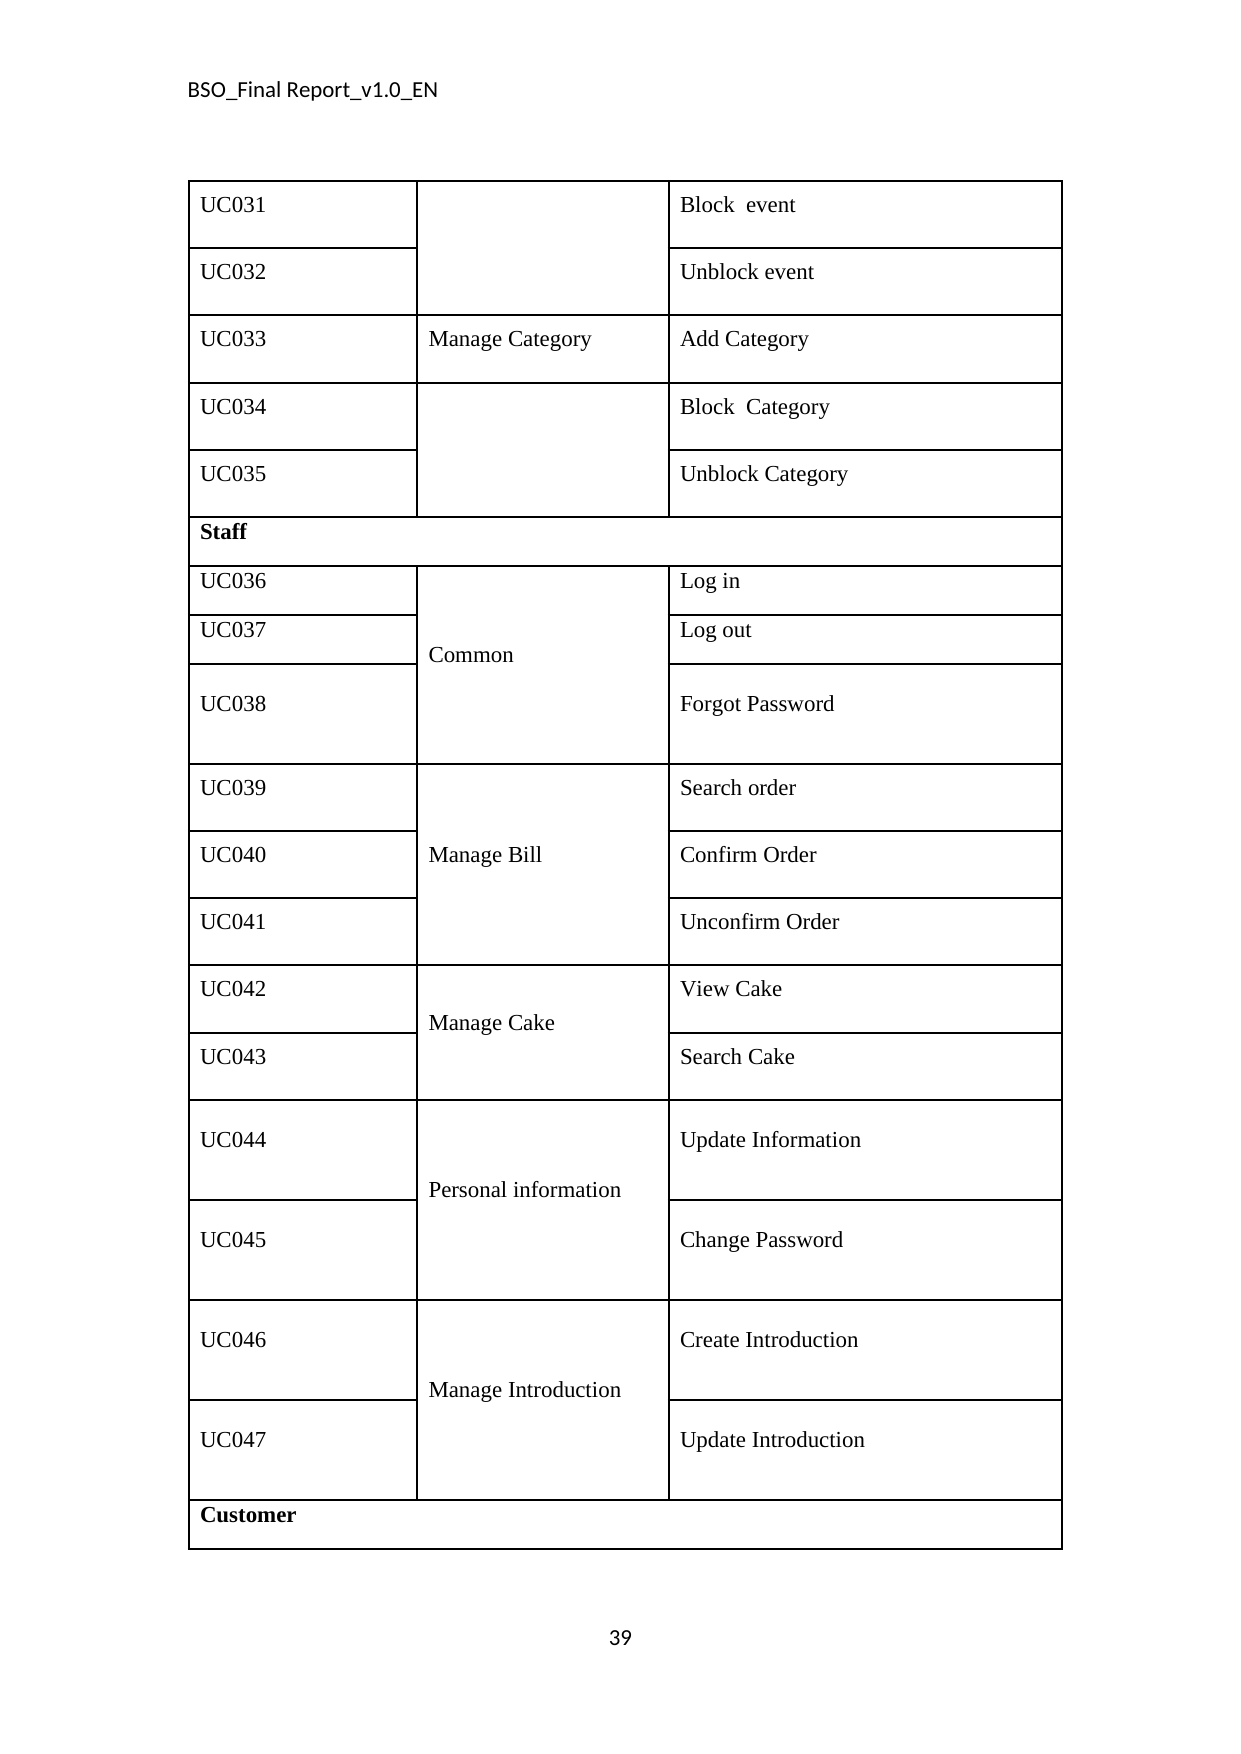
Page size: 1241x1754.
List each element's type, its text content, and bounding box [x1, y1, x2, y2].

table_cell Staff [190, 518, 1061, 565]
table_cell UC036 [190, 567, 416, 614]
table_cell Customer [190, 1501, 1061, 1548]
table_cell Search order [670, 765, 1061, 830]
table_cell UC038 [190, 665, 416, 763]
table_cell Log in [670, 567, 1061, 614]
table_cell Unblock Category [670, 451, 1061, 516]
table_cell UC047 [190, 1401, 416, 1499]
table_cell Unconfirm Order [670, 899, 1061, 964]
table_cell UC039 [190, 765, 416, 830]
table_cell UC040 [190, 832, 416, 897]
table_cell Update Information [670, 1101, 1061, 1199]
table_cell UC033 [190, 316, 416, 382]
table_cell UC043 [190, 1034, 416, 1099]
table_cell UC031 [190, 182, 416, 247]
table_cell Unblock event [670, 249, 1061, 314]
table_cell Block event [670, 182, 1061, 247]
table_cell Add Category [670, 316, 1061, 382]
table_cell Manage Bill [418, 765, 668, 964]
table_cell Log out [670, 616, 1061, 663]
table_cell UC032 [190, 249, 416, 314]
table_cell Create Introduction [670, 1301, 1061, 1399]
table_cell Common [418, 567, 668, 763]
table_cell UC037 [190, 616, 416, 663]
table_cell Update Introduction [670, 1401, 1061, 1499]
table_cell UC044 [190, 1101, 416, 1199]
table_cell Block Category [670, 384, 1061, 449]
table_cell UC046 [190, 1301, 416, 1399]
table_cell Confirm Order [670, 832, 1061, 897]
table_cell UC041 [190, 899, 416, 964]
table_cell Forgot Password [670, 665, 1061, 763]
table_cell [418, 384, 668, 516]
table_cell Personal information [418, 1101, 668, 1299]
table_cell Manage Introduction [418, 1301, 668, 1499]
table_cell Manage Cake [418, 966, 668, 1099]
table_cell UC034 [190, 384, 416, 449]
table_cell UC045 [190, 1201, 416, 1299]
table_cell UC042 [190, 966, 416, 1032]
table_cell Manage Category [418, 316, 668, 382]
table_cell View Cake [670, 966, 1061, 1032]
table_cell UC035 [190, 451, 416, 516]
table_cell Change Password [670, 1201, 1061, 1299]
table_cell Search Cake [670, 1034, 1061, 1099]
